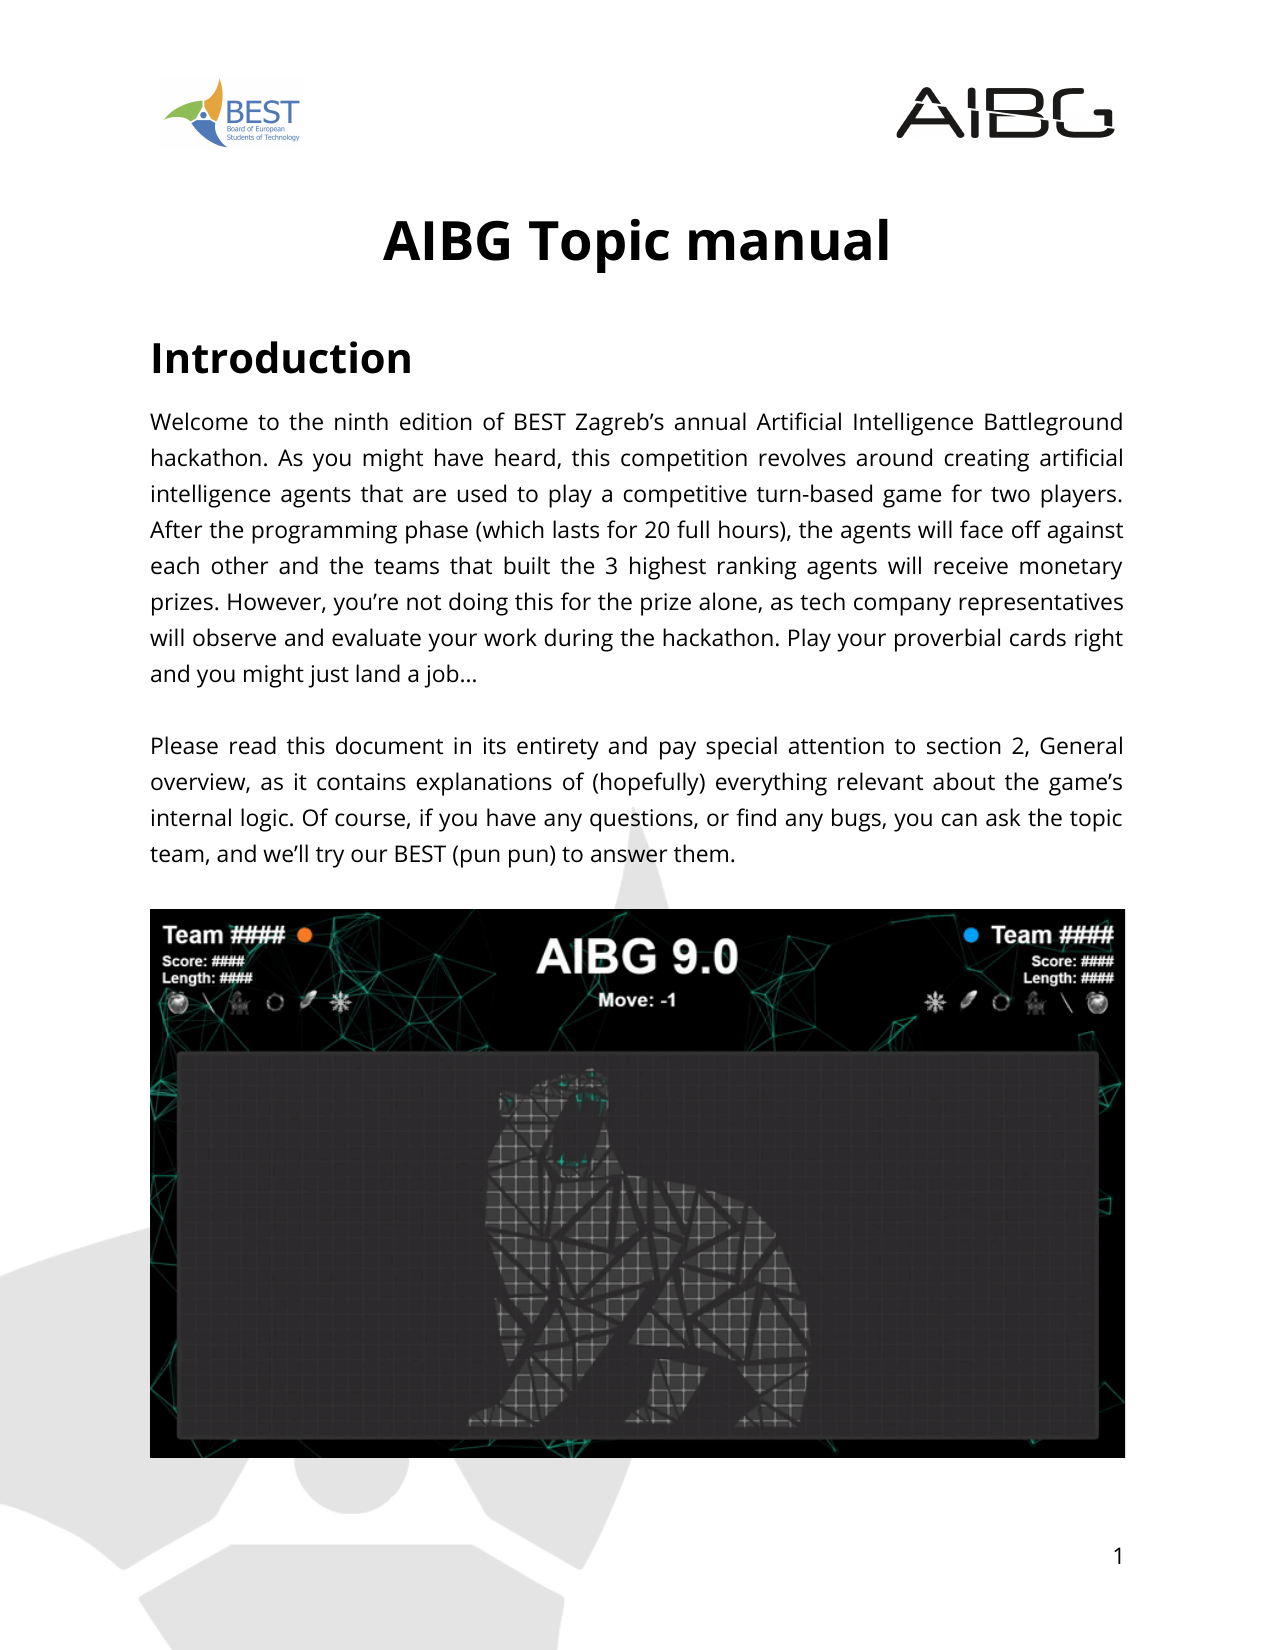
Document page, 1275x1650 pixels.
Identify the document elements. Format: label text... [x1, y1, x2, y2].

text Welcome to the ninth edition of BEST Zagreb’s annual Artificial Intelligence Battleground hackathon. As you might have heard, this competition revolves around creating artificial intelligence agents that are used to play a competitive turn-based game for two players. After the programming phase (which lasts for 20 full hours), the agents will face off against each other and the teams that built the 3 highest ranking agents will receive monetary prizes. However, you’re not doing this for the prize alone, as tech company representatives will observe and evaluate your work during the hackathon. Play your proverbial cards right and you might just land a job… [150, 406, 1125, 689]
picture [160, 76, 303, 149]
title AIBG Topic manual [150, 202, 1125, 276]
subtitle Introduction [150, 329, 1125, 385]
picture [896, 87, 1115, 138]
text Please read this document in its entirety and pay special attention to section 2, General overview, as it contains explanations of (hopefully) everything relevant about the game’s internal logic. Of course, if you have any questions, or find any bugs, you can ask the topic team, and we’ll try our BEST (pun pun) to answer them. [150, 730, 1125, 869]
picture [150, 909, 1125, 1458]
